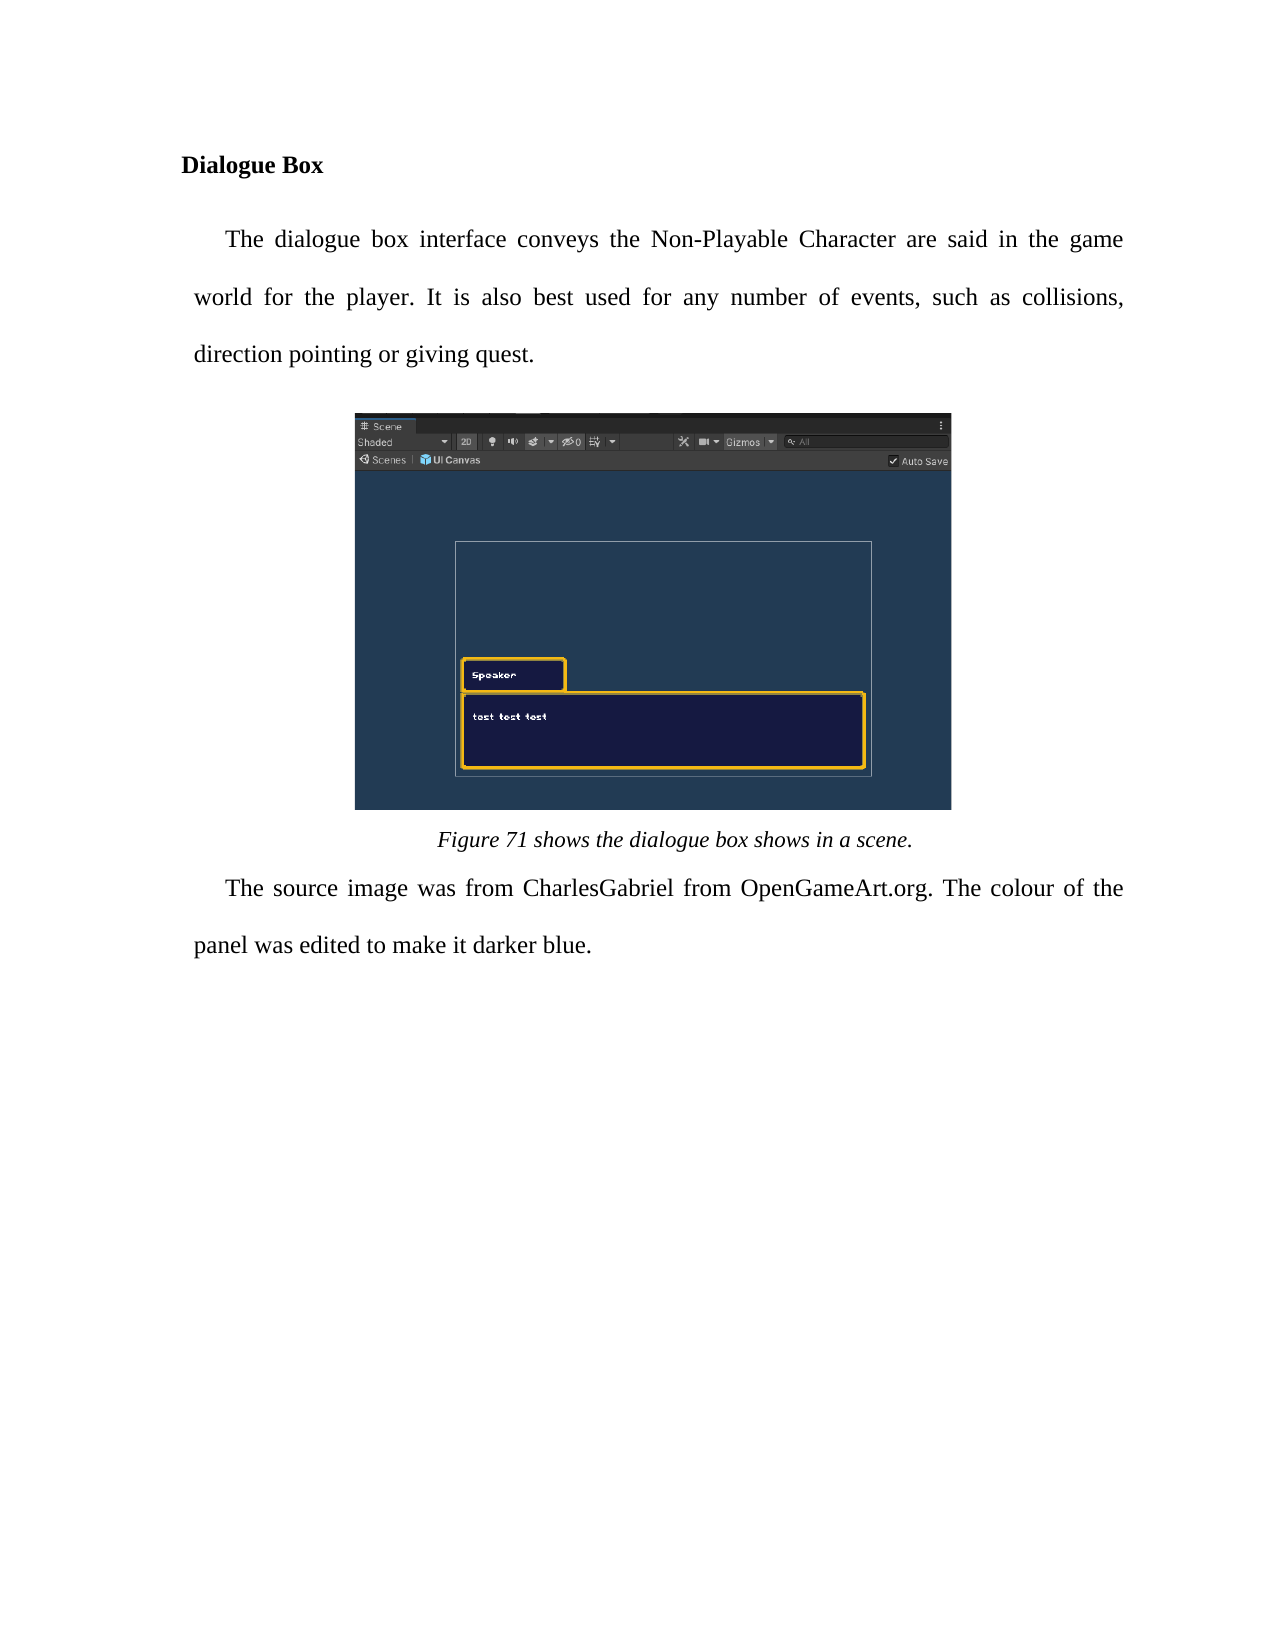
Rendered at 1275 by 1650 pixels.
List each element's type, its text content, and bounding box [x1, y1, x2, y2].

text The dialogue box interface conveys the Non-Playable Character are said in the game world for the player. It is also best used for any number of events, such as collisions, direction pointing or giving quest. [194, 224, 1125, 368]
subtitle Dialogue Box [150, 150, 1125, 179]
text The source image was from CharlesGabriel from OpenGameArt.org. The colour of the panel was edited to make it darker blue. [194, 873, 1125, 959]
picture [354, 413, 952, 810]
